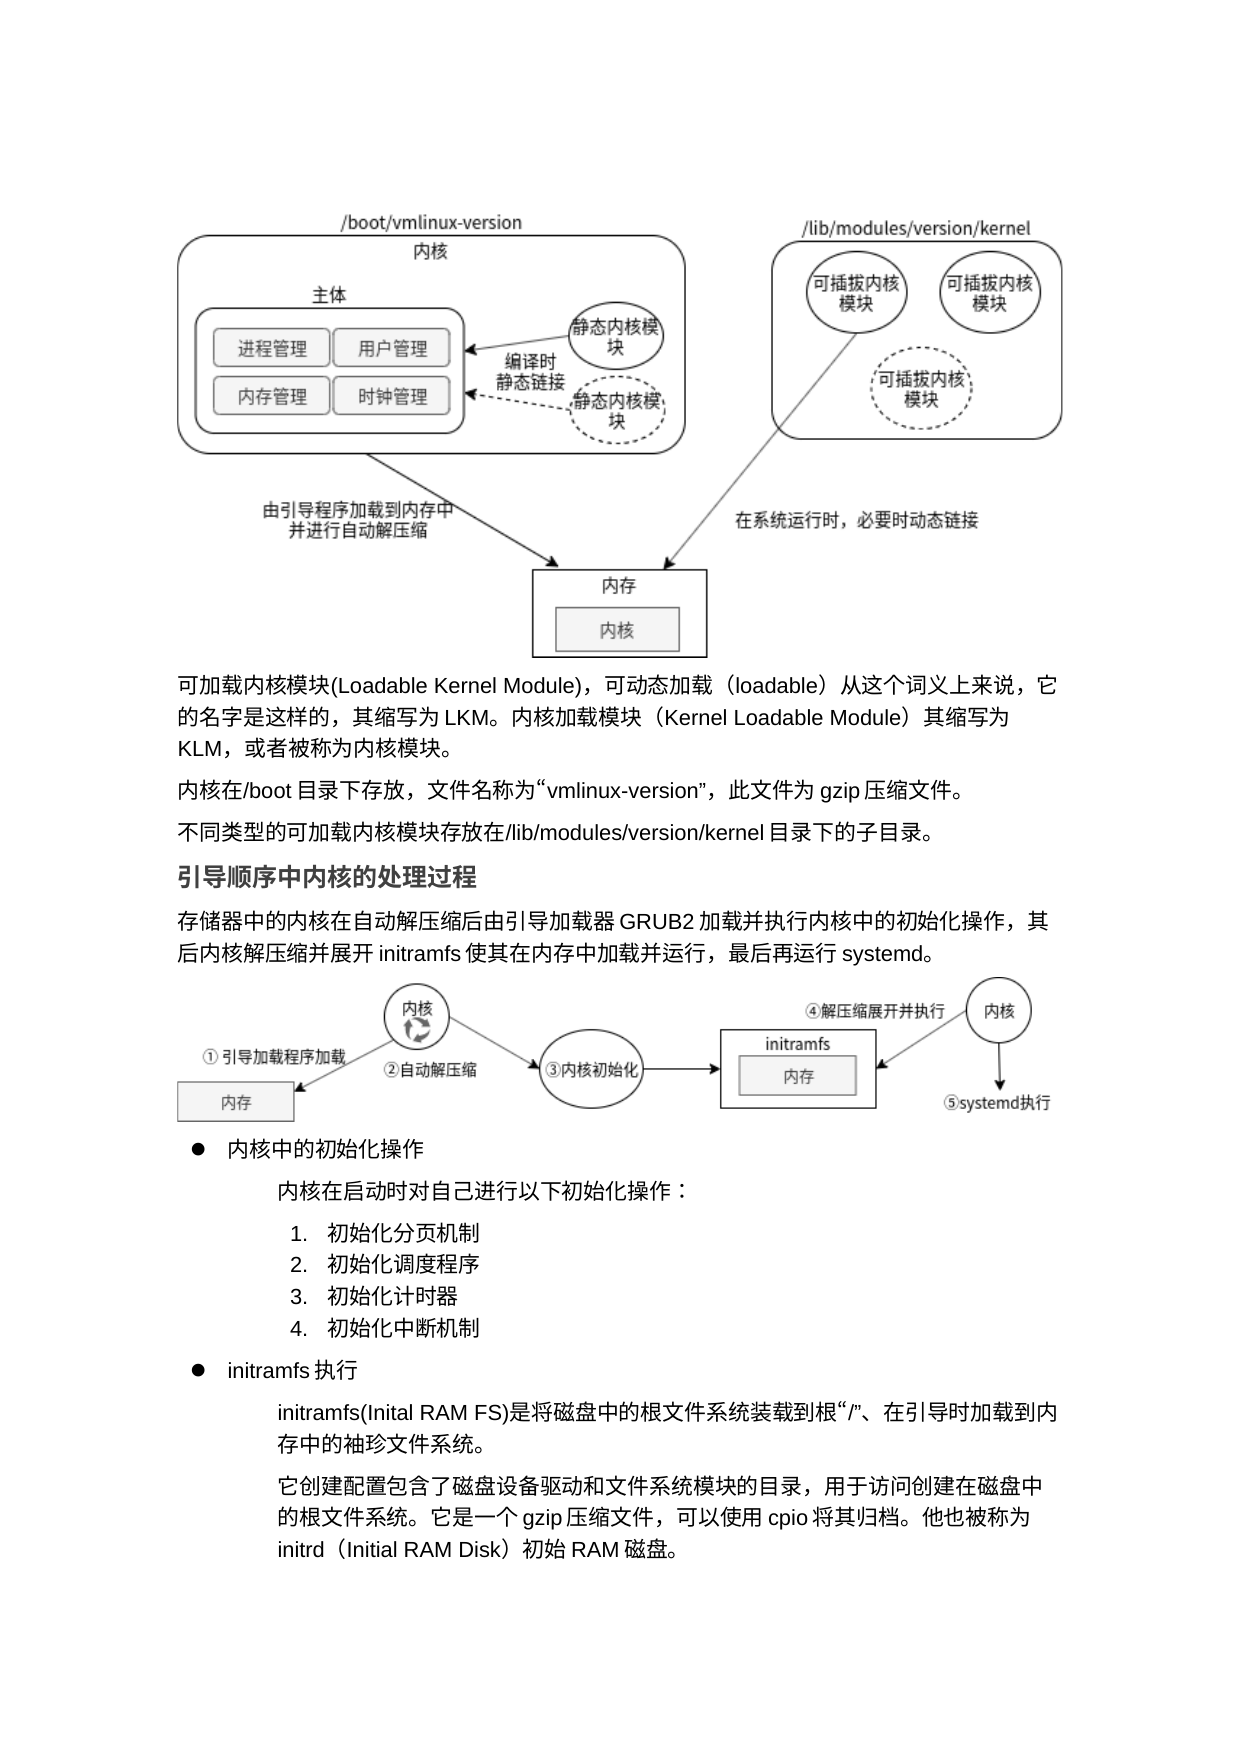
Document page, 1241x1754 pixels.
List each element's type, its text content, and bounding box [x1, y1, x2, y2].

list initramfs执行 [190, 1353, 1063, 1384]
text 内核在启动时对自己进行以下初始化操作： [277, 1174, 1063, 1205]
list 内核中的初始化操作 [190, 1132, 1063, 1163]
list 初始化计时器 [290, 1279, 1063, 1311]
subtitle 引导顺序中内核的处理过程 [177, 857, 1063, 894]
text 不同类型的可加载内核模块存放在/lib/modules/version/kernel目录下的子目录。 [177, 815, 1063, 847]
text initramfs(Inital RAM FS)是将磁盘中的根文件系统装载到根“/”、在引导时加载到内存中的袖珍文件系统。 [277, 1395, 1063, 1458]
list 初始化调度程序 [290, 1247, 1063, 1279]
text 它创建配置包含了磁盘设备驱动和文件系统模块的目录，用于访问创建在磁盘中的根文件系统。它是一个gzip压缩文件，可以使用cpio将其归档。他也被称为initrd（Initial RAM Disk）初始RAM磁盘。 [277, 1469, 1063, 1564]
text 存储器中的内核在自动解压缩后由引导加载器GRUB2加载并执行内核中的初始化操作，其后内核解压缩并展开initramfs使其在内存中加载并运行，最后再运行systemd。 [177, 904, 1063, 967]
picture [177, 206, 1063, 658]
text 可加载内核模块(Loadable Kernel Module)，可动态加载（loadable）从这个词义上来说，它的名字是这样的，其缩写为LKM。内核加载模块（Kernel Loadable Module）其缩写为KLM，或者被称为内核模块。 [177, 668, 1063, 763]
list 初始化分页机制 [290, 1216, 1063, 1247]
text 内核在/boot目录下存放，文件名称为“vmlinux-version”，此文件为gzip压缩文件。 [177, 773, 1063, 805]
picture [177, 977, 1063, 1122]
list 初始化中断机制 [290, 1311, 1063, 1342]
